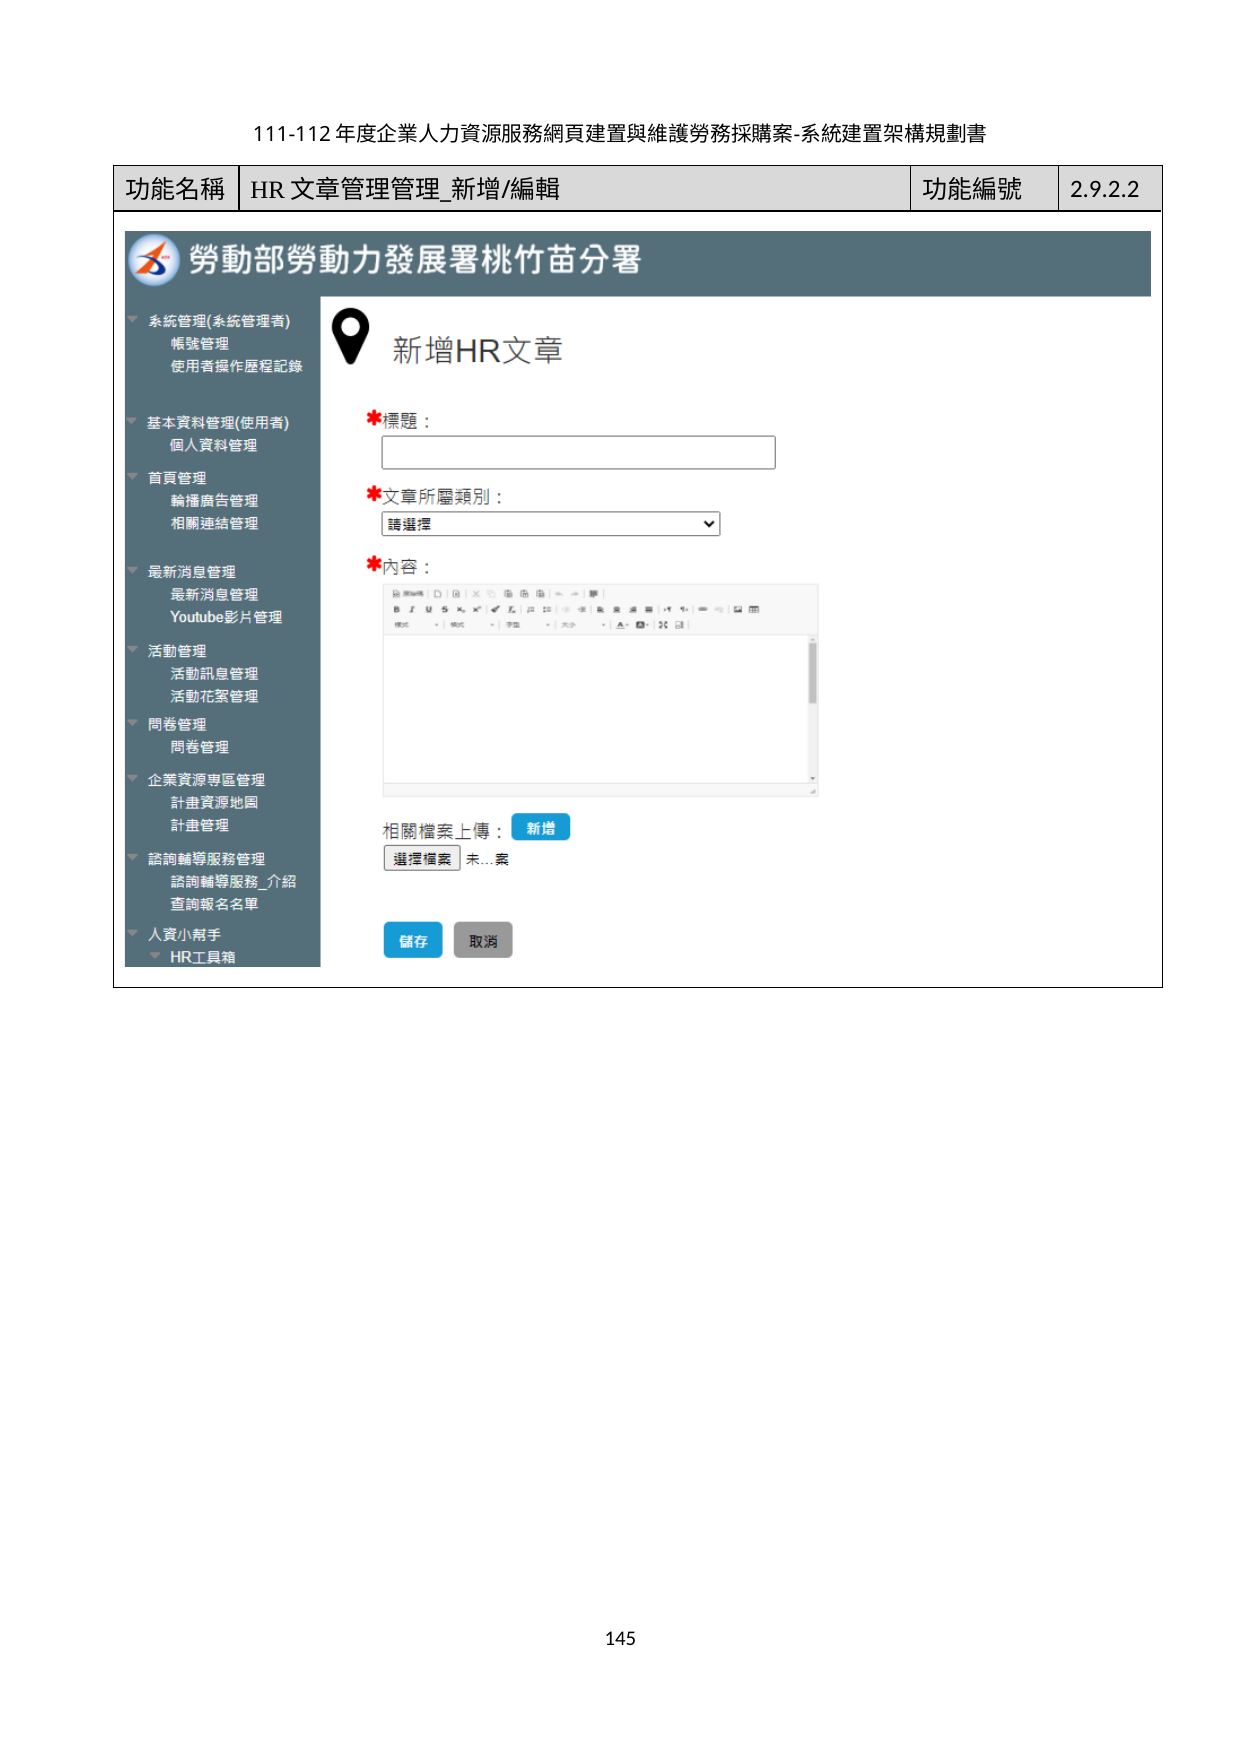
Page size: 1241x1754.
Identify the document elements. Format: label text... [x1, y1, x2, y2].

table_cell 路徑：人資小幫手 > HR文章管理 > 新增/編輯 權限：分署承辦(系統管理者)、彙管承辦 欄位說明： (1).*標題： 格式：必填，開放式輸入方框。 (2).*文章所屬類別： 格式：必填，下拉式選單。 下拉選單：HR知識充電站、成功案例分享。 (3). *內容： 格式：必填，圖文編輯器。 (4).相關檔案上傳： 格式：選擇檔案。 可新增多個檔案。 (5).儲存： 格式：按鈕。 點選後可新增/儲存HR文章。 (6).取消： 格式：按鈕。 點選後可取消新增/儲存HR文章，並返回上一頁。 雛型畫面： [114, 210, 1162, 987]
picture [124, 231, 1151, 967]
table_header 2.9.2.2 [1059, 166, 1162, 210]
table_header 功能編號 [911, 166, 1058, 210]
table_header HR文章管理管理_新增/編輯 [240, 166, 910, 210]
table_header 功能名稱 [114, 166, 238, 210]
